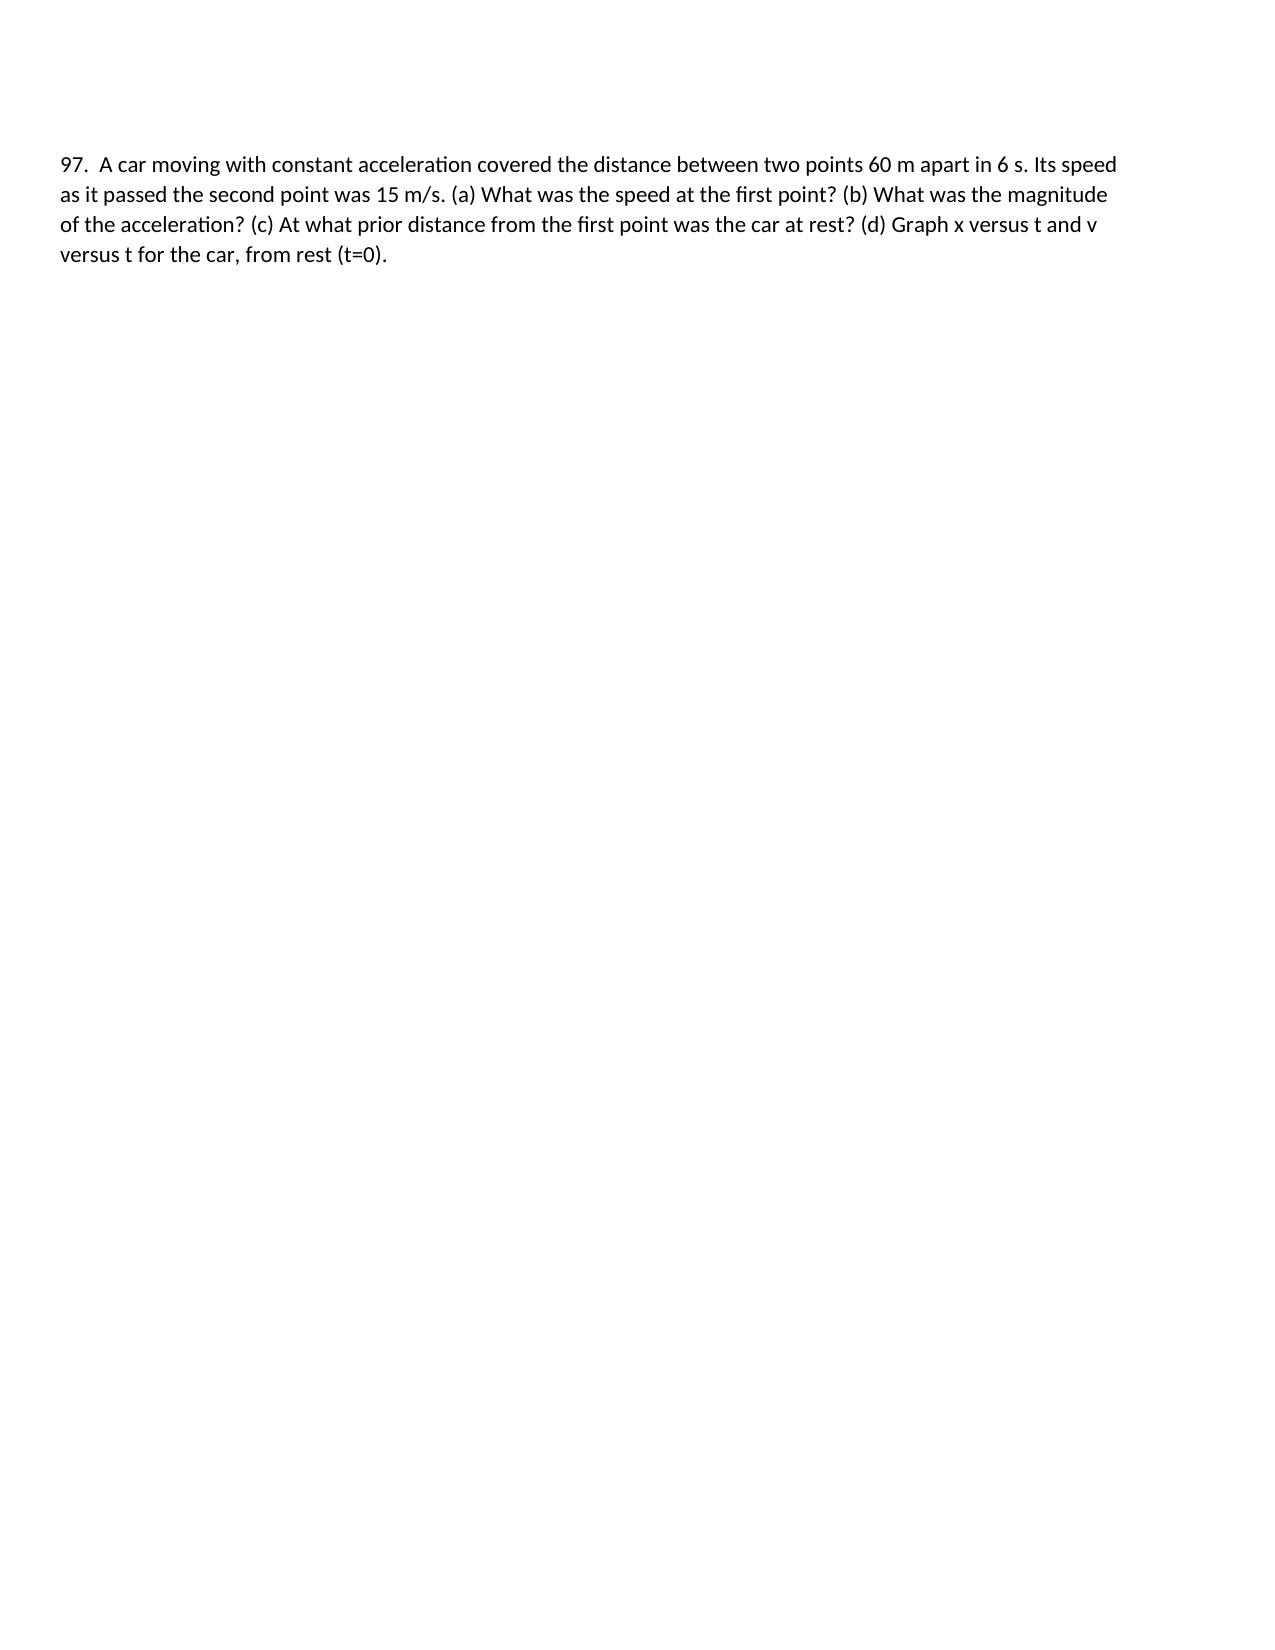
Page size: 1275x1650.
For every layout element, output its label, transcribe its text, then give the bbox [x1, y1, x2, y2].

text 97. A car moving with constant acceleration covered the distance between two points 60 m apart in 6 s. Its speed as it passed the second point was 15 m/s. (a) What was the speed at the first point? (b) What was the magnitude of the acceleration? (c) At what prior distance from the first point was the car at rest? (d) Graph x versus t and v versus t for the car, from rest (t=0). [60, 150, 1125, 269]
